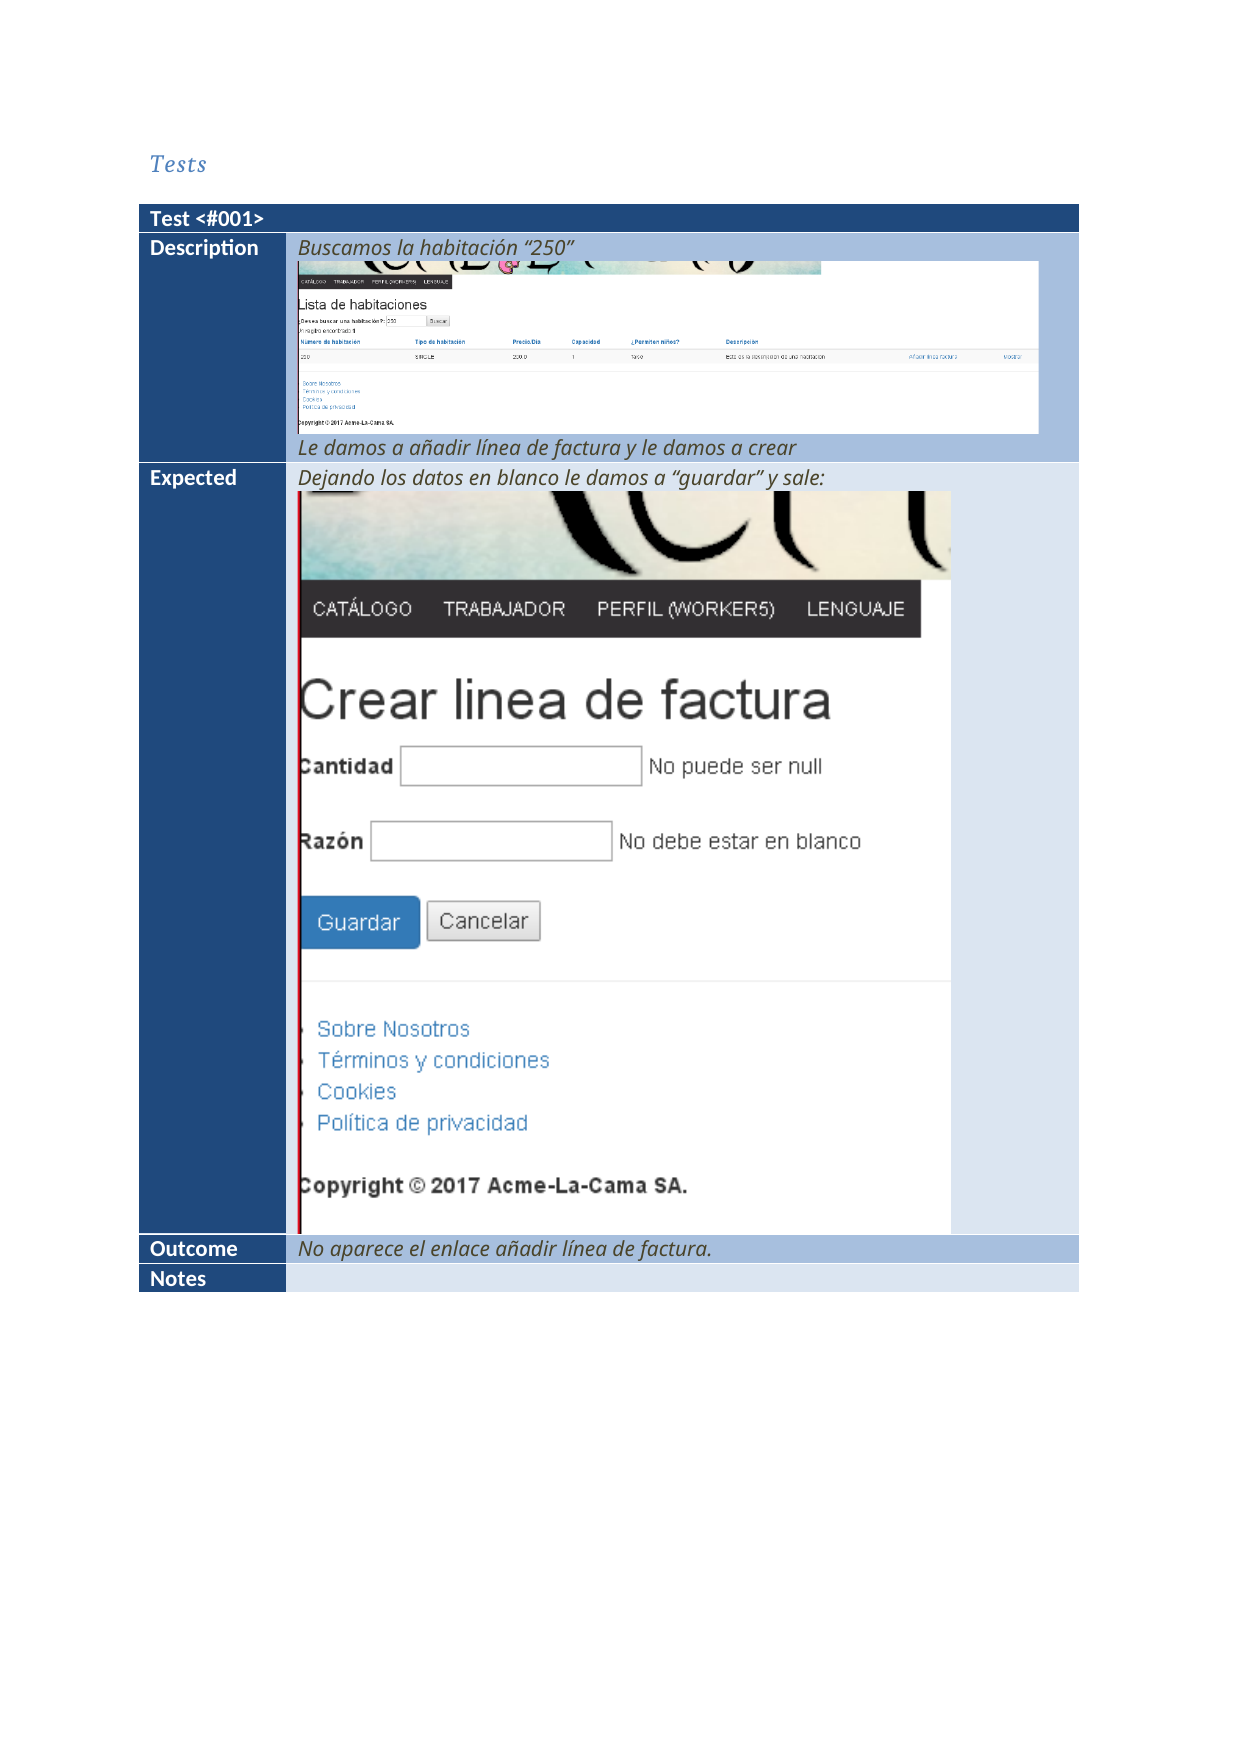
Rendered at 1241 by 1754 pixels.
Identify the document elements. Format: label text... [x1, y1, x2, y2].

table_cell Description [139, 233, 286, 462]
picture [297, 491, 951, 1234]
table_cell Expected [139, 463, 286, 1233]
subtitle Tests [150, 150, 1090, 179]
table_cell Buscamos la habitación “250” Le damos a añadir línea de factura y le damos a crear [286, 233, 1079, 462]
table_cell Notes [139, 1264, 286, 1292]
picture [297, 261, 1039, 434]
table_cell Dejando los datos en blanco le damos a “guardar” y sale: [286, 463, 1079, 1233]
table_cell No aparece el enlace añadir línea de factura. [286, 1235, 1079, 1263]
table_header Test <#001> [139, 204, 1079, 232]
table_cell Outcome [139, 1235, 286, 1263]
table_cell [286, 1264, 1079, 1292]
